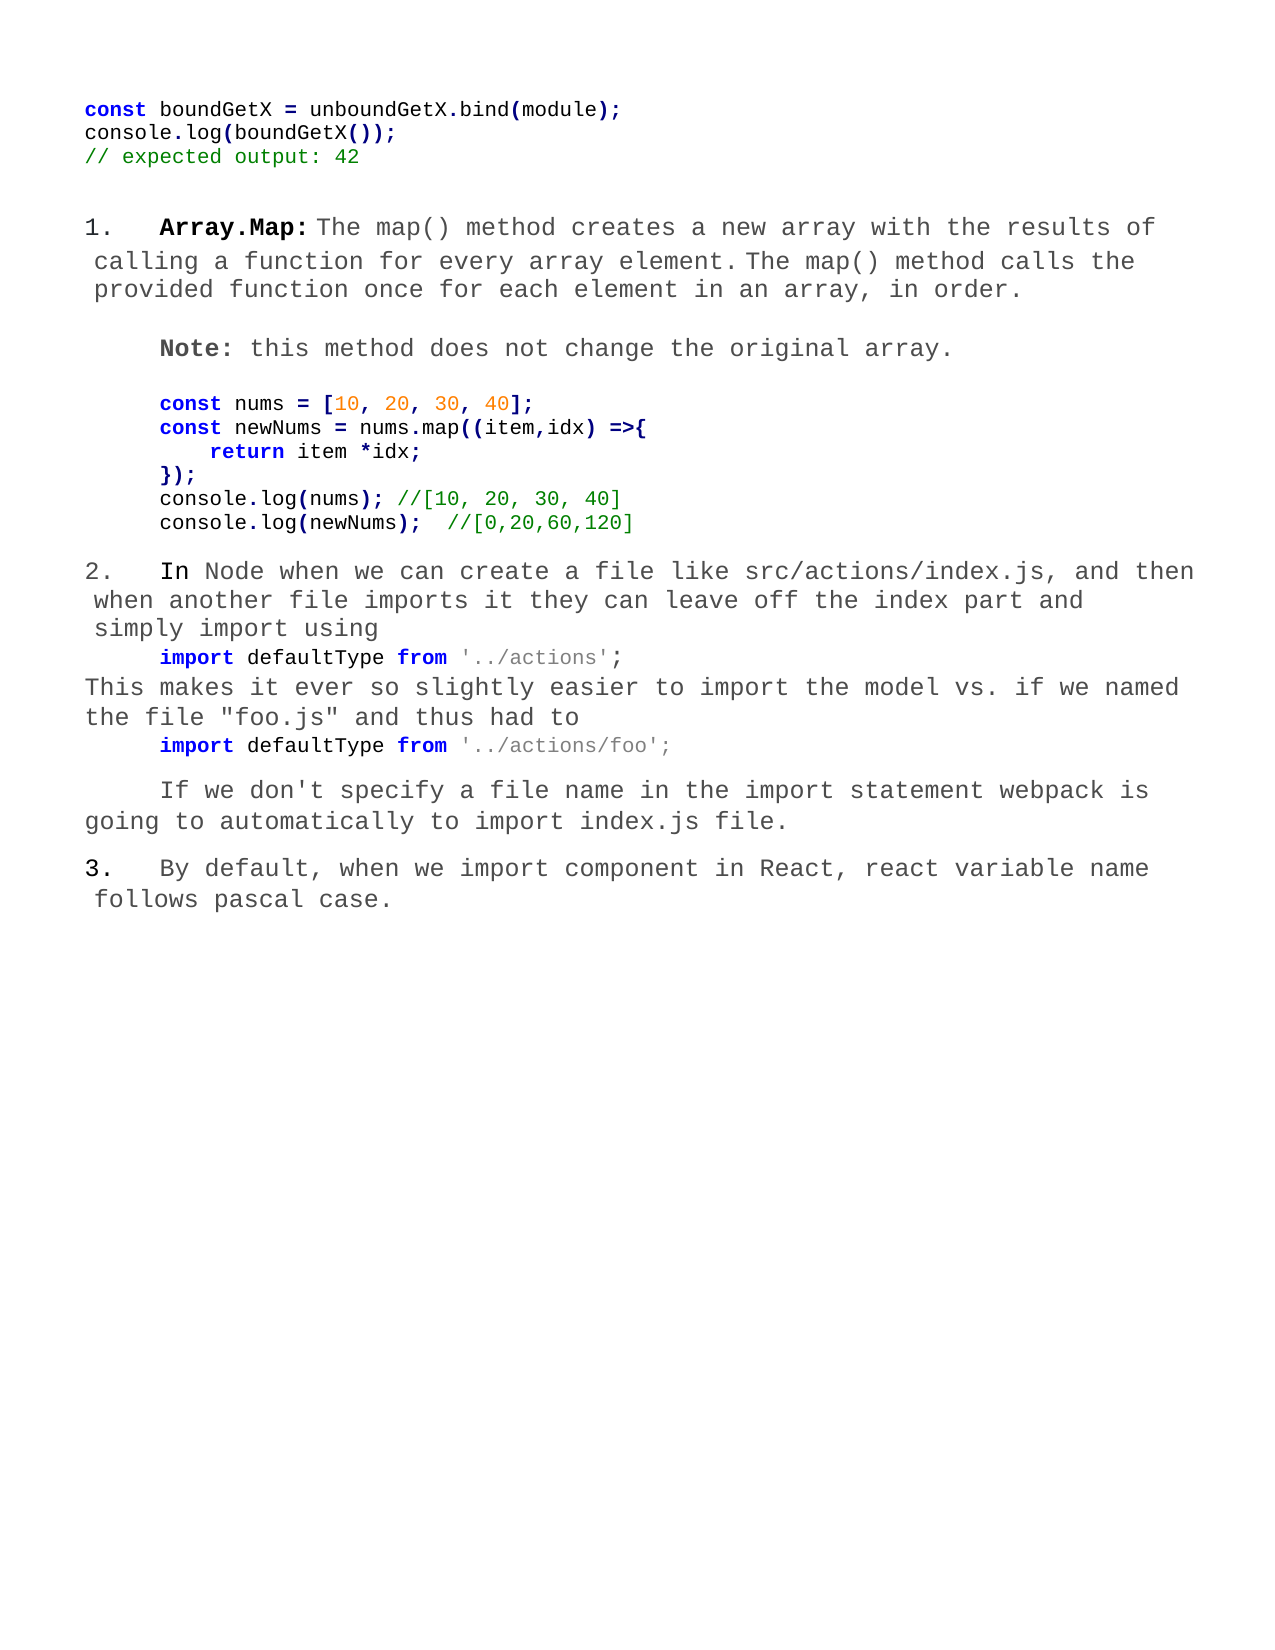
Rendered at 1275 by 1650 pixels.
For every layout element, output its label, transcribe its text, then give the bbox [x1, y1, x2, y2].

text const boundGetX = unboundGetX.bind(module); [84, 99, 1200, 122]
text If we don't specify a file name in the import statement webpack is going to automatically to import index.js file. [84, 778, 1200, 837]
text console.log(boundGetX()); [84, 122, 1200, 146]
text }); [159, 464, 1200, 488]
list By default, when we import component in React, react variable name follows pascal case. [84, 855, 1200, 914]
text return item *idx; [159, 441, 1200, 464]
text import defaultType from '../actions/foo'; [84, 736, 1200, 759]
text const newNums = nums.map((item,idx) =>{ [159, 417, 1200, 441]
text console.log(newNums); //[0,20,60,120] [159, 512, 1200, 535]
text This makes it ever so slightly easier to import the model vs. if we named the file "foo.js" and thus had to [84, 674, 1200, 733]
text Note: this method does not change the original array. [84, 335, 1200, 363]
text const nums = [10, 20, 30, 40]; [159, 393, 1200, 417]
text // expected output: 42 [84, 146, 1200, 169]
text console.log(nums); //[10, 20, 30, 40] [159, 488, 1200, 512]
text import defaultType from '../actions'; [84, 644, 1200, 672]
list In Node when we can create a file like src/actions/index.js, and then when another file imports it they can leave off the index part and simply import using [84, 559, 1200, 644]
list Array.Map: The map() method creates a new array with the results of calling a function for every array element. The map() method calls the provided function once for each element in an array, in order. [84, 214, 1200, 305]
